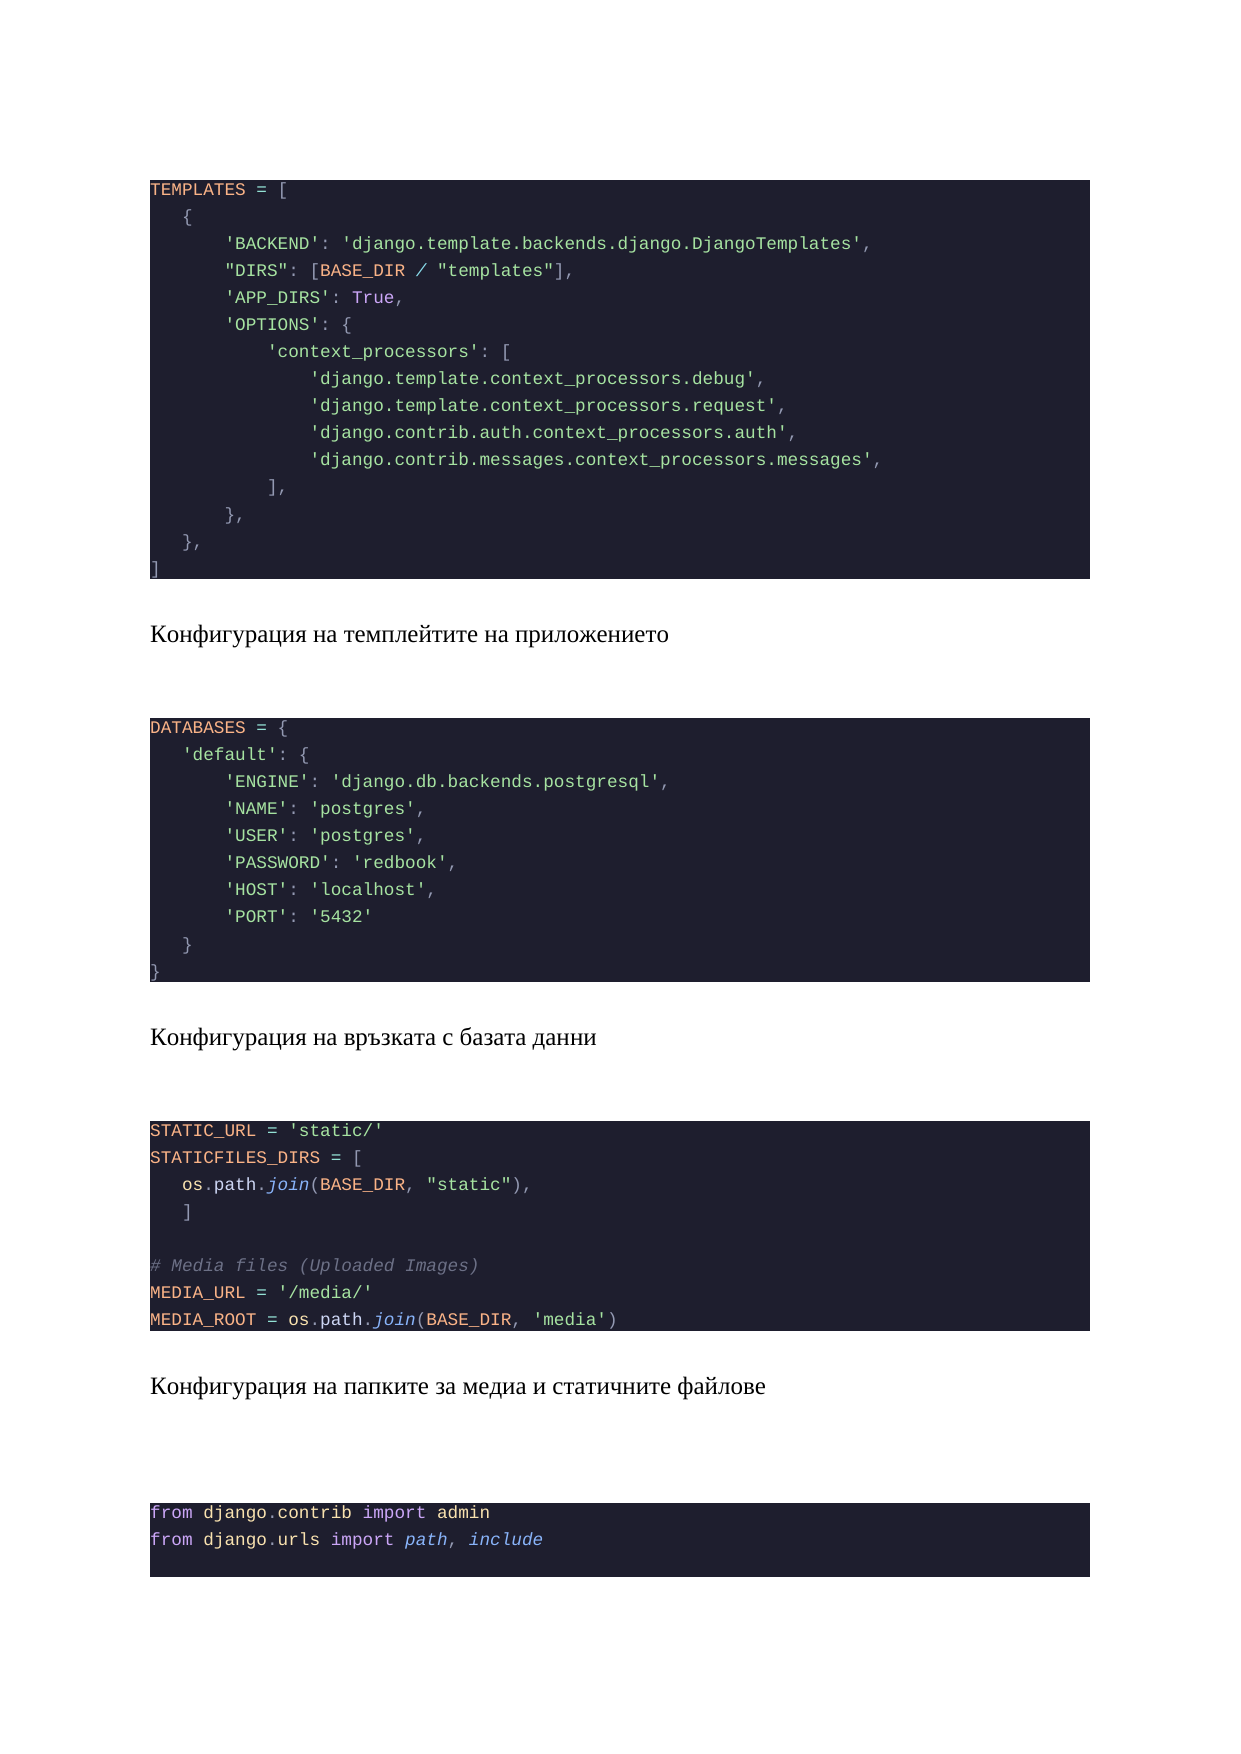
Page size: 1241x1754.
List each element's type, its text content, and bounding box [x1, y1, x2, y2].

text from django.contrib import admin [150, 1503, 1090, 1523]
text MEDIA_ROOT = os.path.join(BASE_DIR, 'media') [150, 1311, 1090, 1331]
text Конфигурация на връзката с базата данни [150, 1022, 1090, 1051]
text STATIC_URL = 'static/' [150, 1121, 1090, 1142]
text ] [150, 1203, 1090, 1223]
text 'BACKEND': 'django.template.backends.django.DjangoTemplates', [150, 234, 1090, 254]
text 'APP_DIRS': True, [150, 288, 1090, 309]
text 'HOST': 'localhost', [150, 881, 1090, 901]
text } [150, 935, 1090, 955]
text 'NAME': 'postgres', [150, 800, 1090, 820]
text 'django.contrib.messages.context_processors.messages', [150, 451, 1090, 471]
text "DIRS": [BASE_DIR / "templates"], [150, 261, 1090, 282]
text STATICFILES_DIRS = [ [150, 1148, 1090, 1169]
text DATABASES = { [150, 718, 1090, 739]
text 'django.contrib.auth.context_processors.auth', [150, 424, 1090, 444]
text ] [150, 559, 1090, 579]
text Конфигурация на темплейтите на приложението [150, 619, 1090, 648]
text 'PORT': '5432' [150, 908, 1090, 928]
text 'django.template.context_processors.debug', [150, 370, 1090, 390]
text MEDIA_URL = '/media/' [150, 1284, 1090, 1304]
text }, [150, 532, 1090, 552]
text 'django.template.context_processors.request', [150, 397, 1090, 417]
text 'ENGINE': 'django.db.backends.postgresql', [150, 773, 1090, 793]
text 'PASSWORD': 'redbook', [150, 854, 1090, 874]
text }, [150, 505, 1090, 525]
text os.path.join(BASE_DIR, "static"), [150, 1176, 1090, 1196]
text Конфигурация на папките за медиа и статичните файлове [150, 1371, 1090, 1400]
text TEMPLATES = [ [150, 180, 1090, 200]
text 'context_processors': [ [150, 343, 1090, 363]
text 'USER': 'postgres', [150, 827, 1090, 847]
text # Media files (Uploaded Images) [150, 1257, 1090, 1277]
text 'OPTIONS': { [150, 316, 1090, 336]
text from django.urls import path, include [150, 1530, 1090, 1550]
text ], [150, 478, 1090, 498]
text 'default': { [150, 746, 1090, 766]
text { [150, 207, 1090, 227]
text } [150, 962, 1090, 982]
